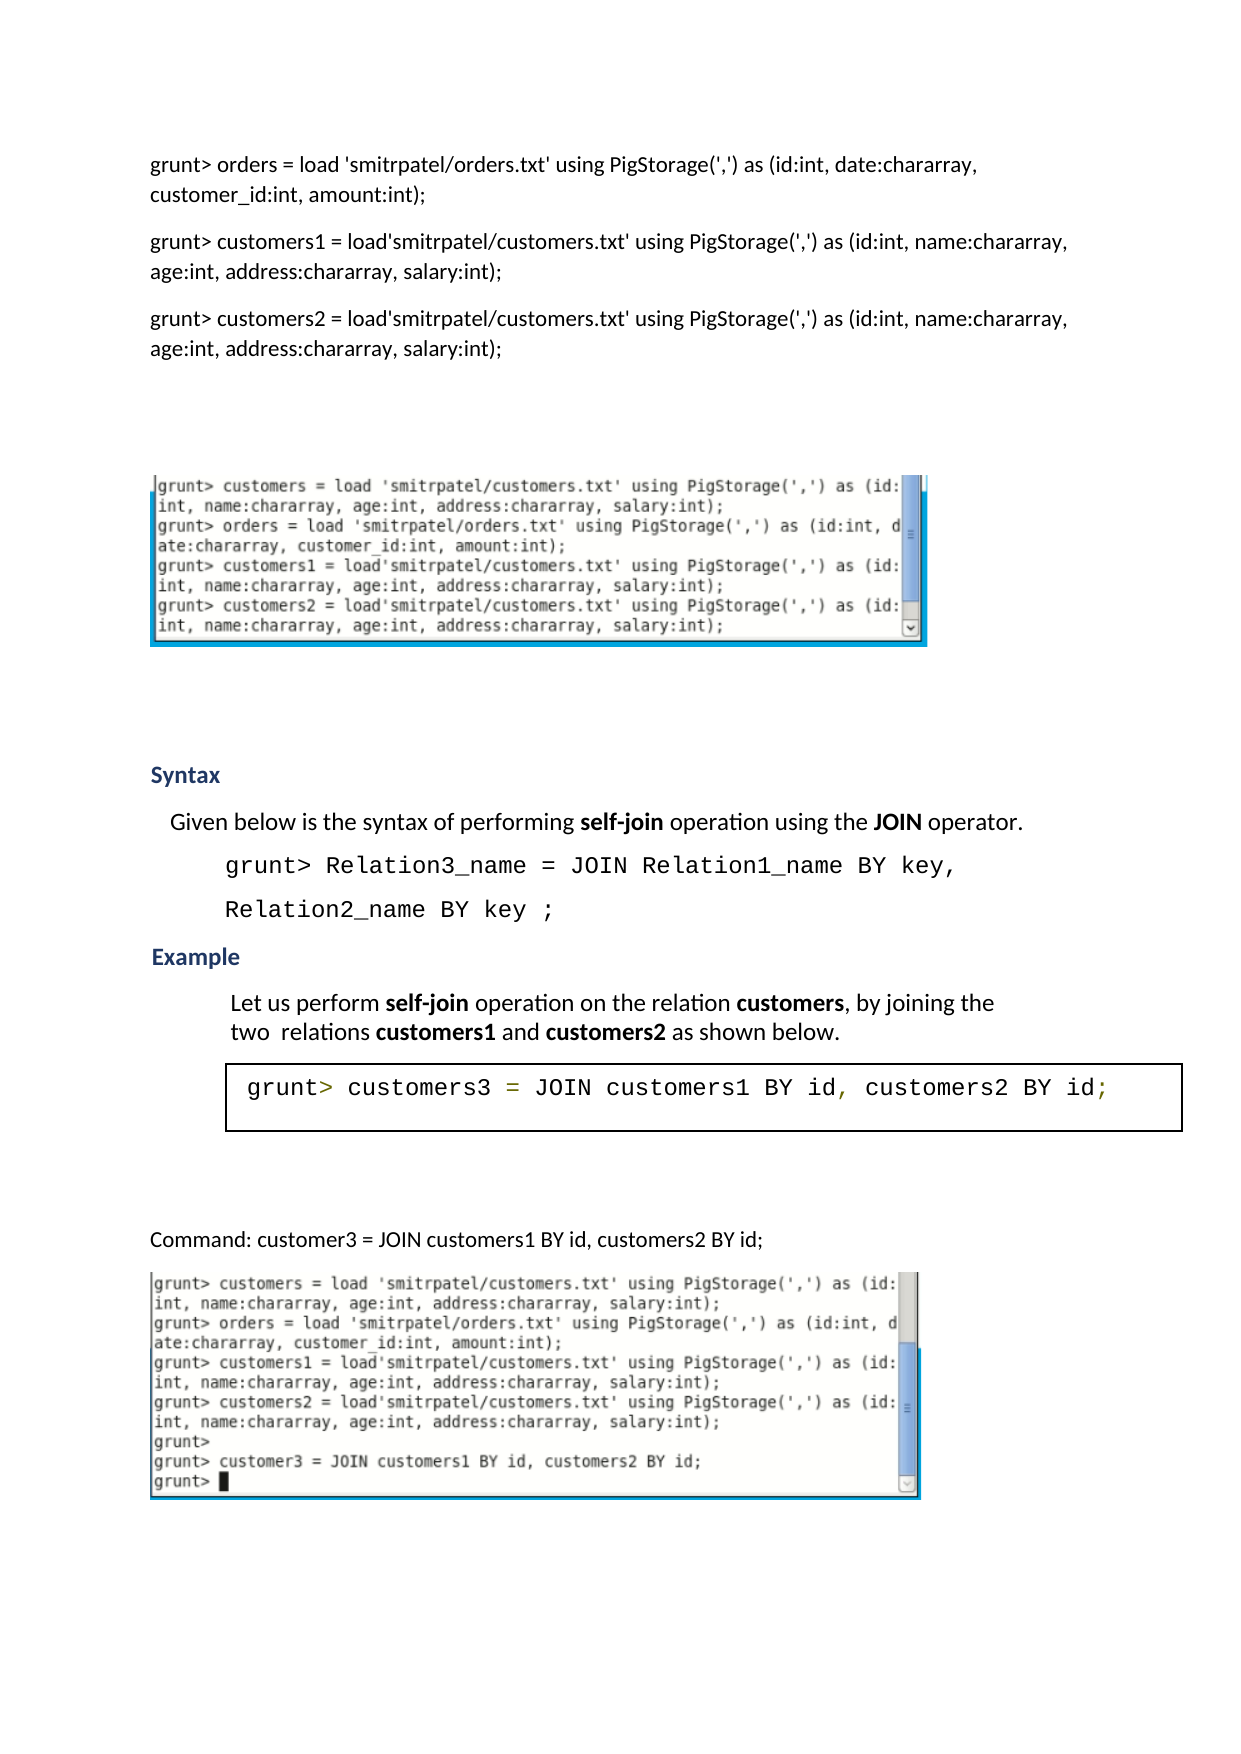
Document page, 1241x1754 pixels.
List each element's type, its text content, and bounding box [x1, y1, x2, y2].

table_header grunt> customers3 = JOIN customers1 BY id, customers2 BY id; [227, 1065, 1181, 1129]
text Command: customer3 = JOIN customers1 BY id, customers2 BY id; [150, 1225, 1090, 1253]
text grunt> customers2 = load'smitrpatel/customers.txt' using PigStorage(',') as (id:int, name:chararray, age:int, address:chararray, salary:int); [150, 304, 1090, 362]
text grunt> Relation3_name = JOIN Relation1_name BY key, [225, 853, 1090, 880]
picture [150, 475, 928, 640]
text Let us perform self-join operation on the relation customers, by joining the two relations customers1 and customers2 as shown below. [230, 988, 1030, 1046]
text Relation2_name BY key ; [224, 897, 1090, 924]
picture [150, 1272, 922, 1496]
text grunt> orders = load 'smitrpatel/orders.txt' using PigStorage(',') as (id:int, date:chararray, customer_id:int, amount:int); [150, 150, 1090, 208]
text Given below is the syntax of performing self-join operation using the JOIN operator. [150, 806, 1023, 837]
text Syntax [151, 759, 1090, 789]
text Example [152, 941, 1090, 971]
text grunt> customers1 = load'smitrpatel/customers.txt' using PigStorage(',') as (id:int, name:chararray, age:int, address:chararray, salary:int); [150, 227, 1090, 285]
